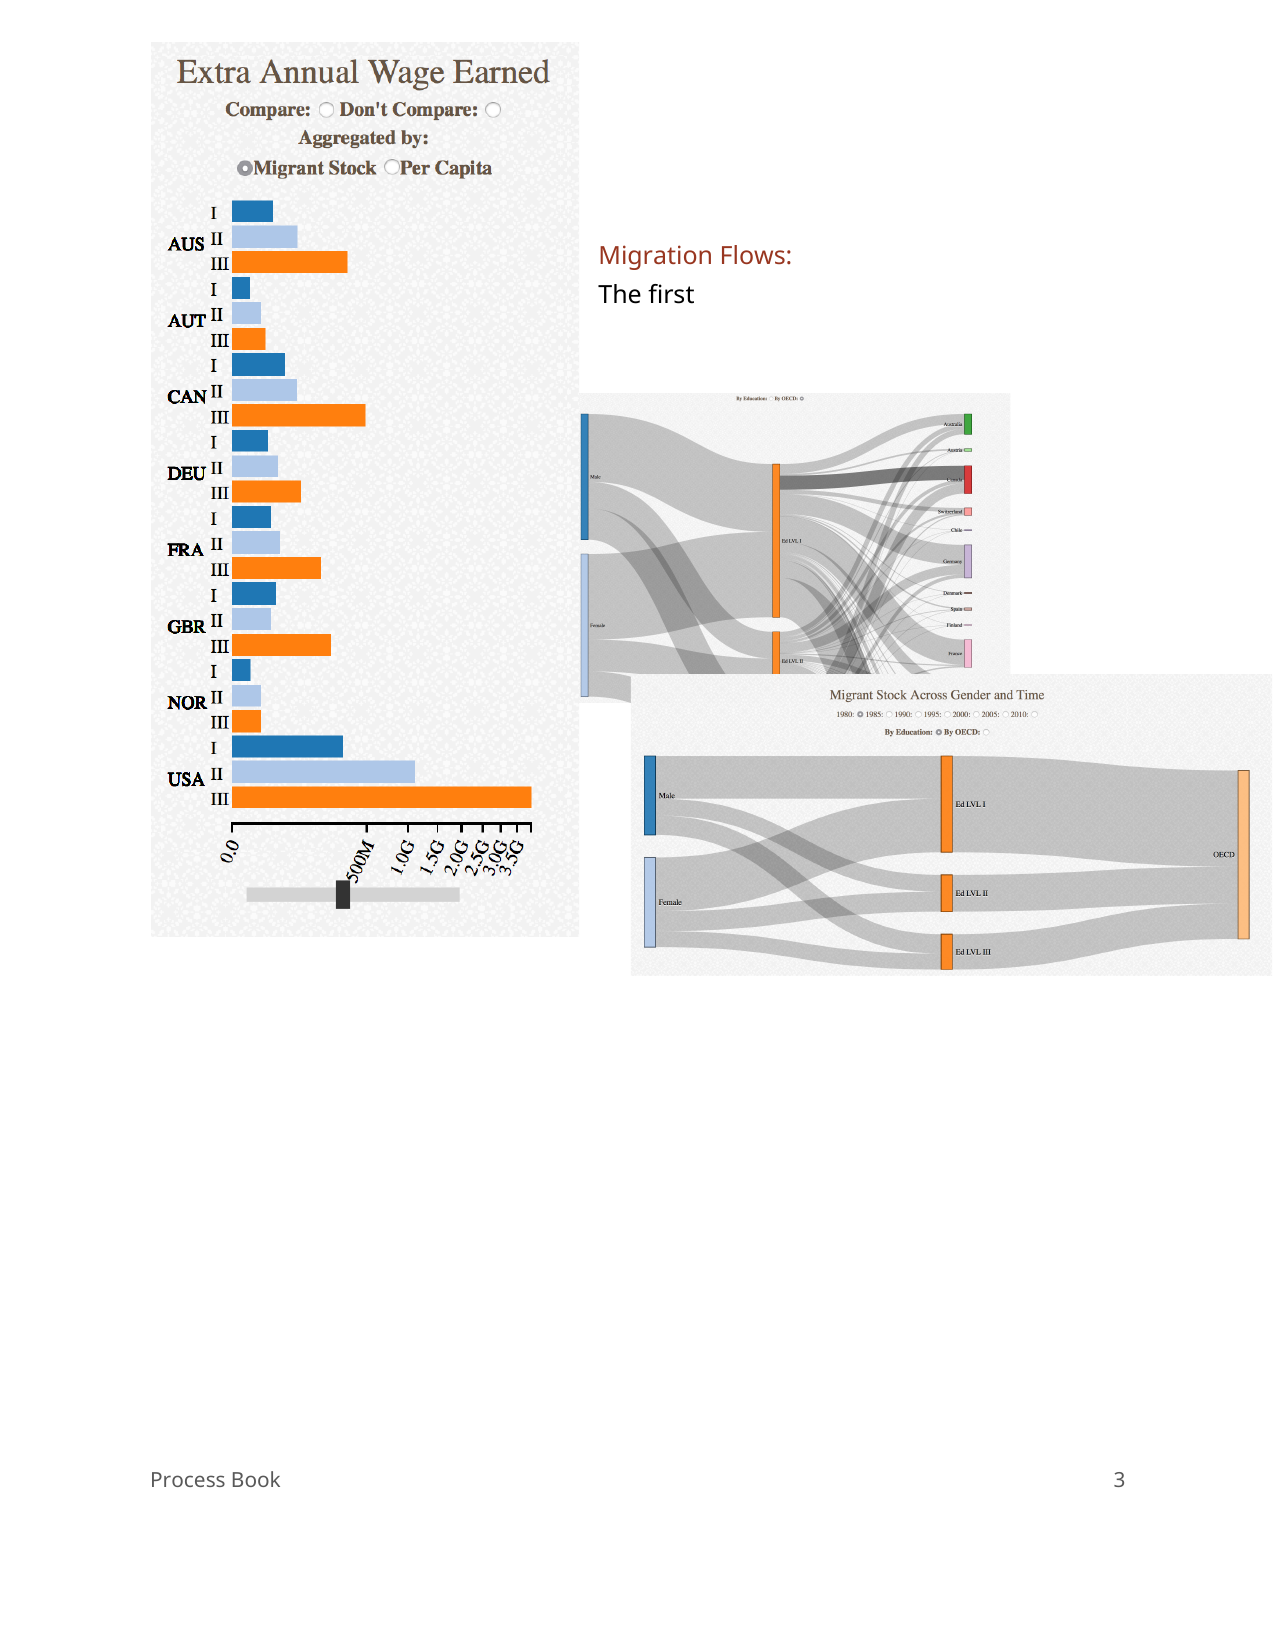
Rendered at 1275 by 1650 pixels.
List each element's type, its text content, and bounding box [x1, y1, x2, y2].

text The first [579, 277, 1125, 311]
subtitle Migration Flows: [579, 237, 1125, 271]
picture [150, 42, 1272, 975]
